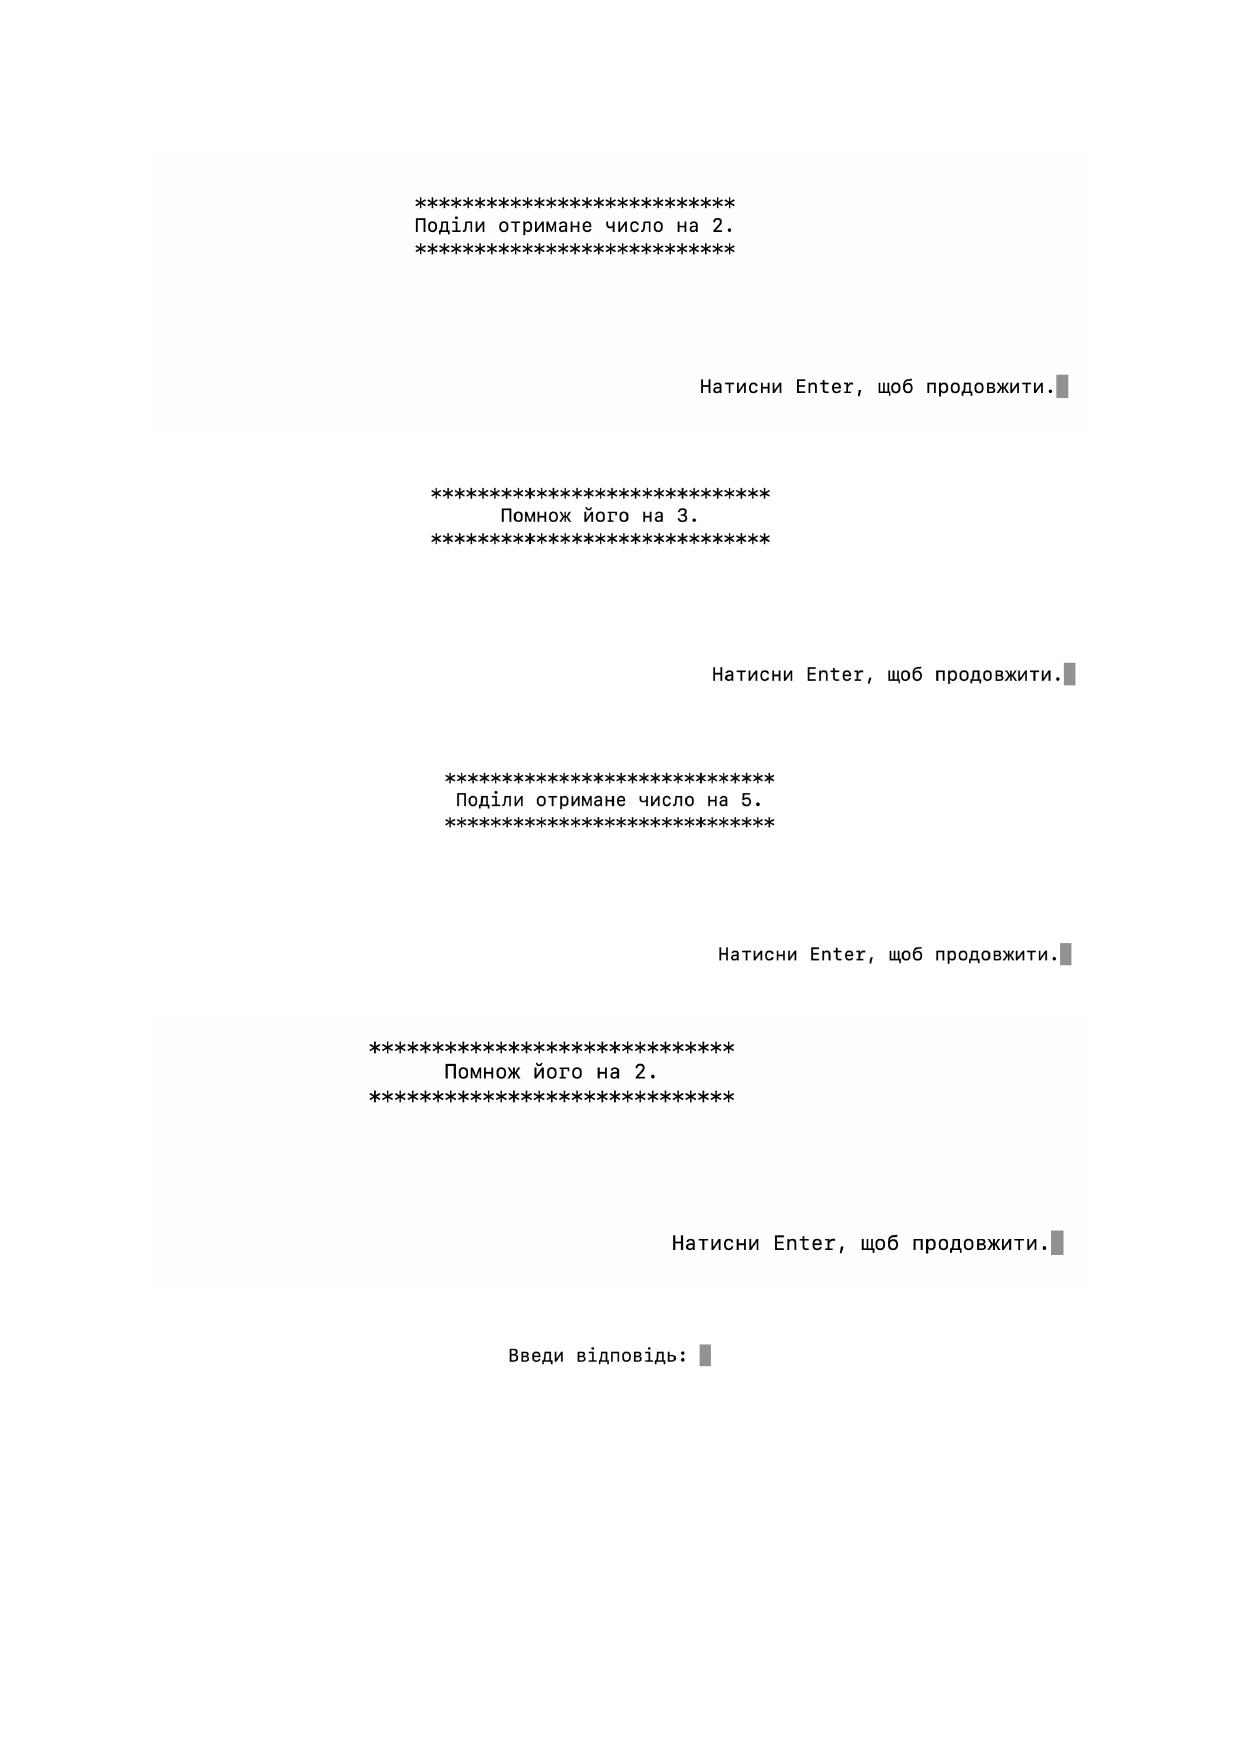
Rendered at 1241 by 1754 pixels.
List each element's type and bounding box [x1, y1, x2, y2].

picture [150, 1012, 1091, 1286]
picture [150, 1300, 1091, 1461]
picture [150, 446, 1091, 729]
picture [150, 743, 1091, 998]
picture [150, 150, 1091, 431]
